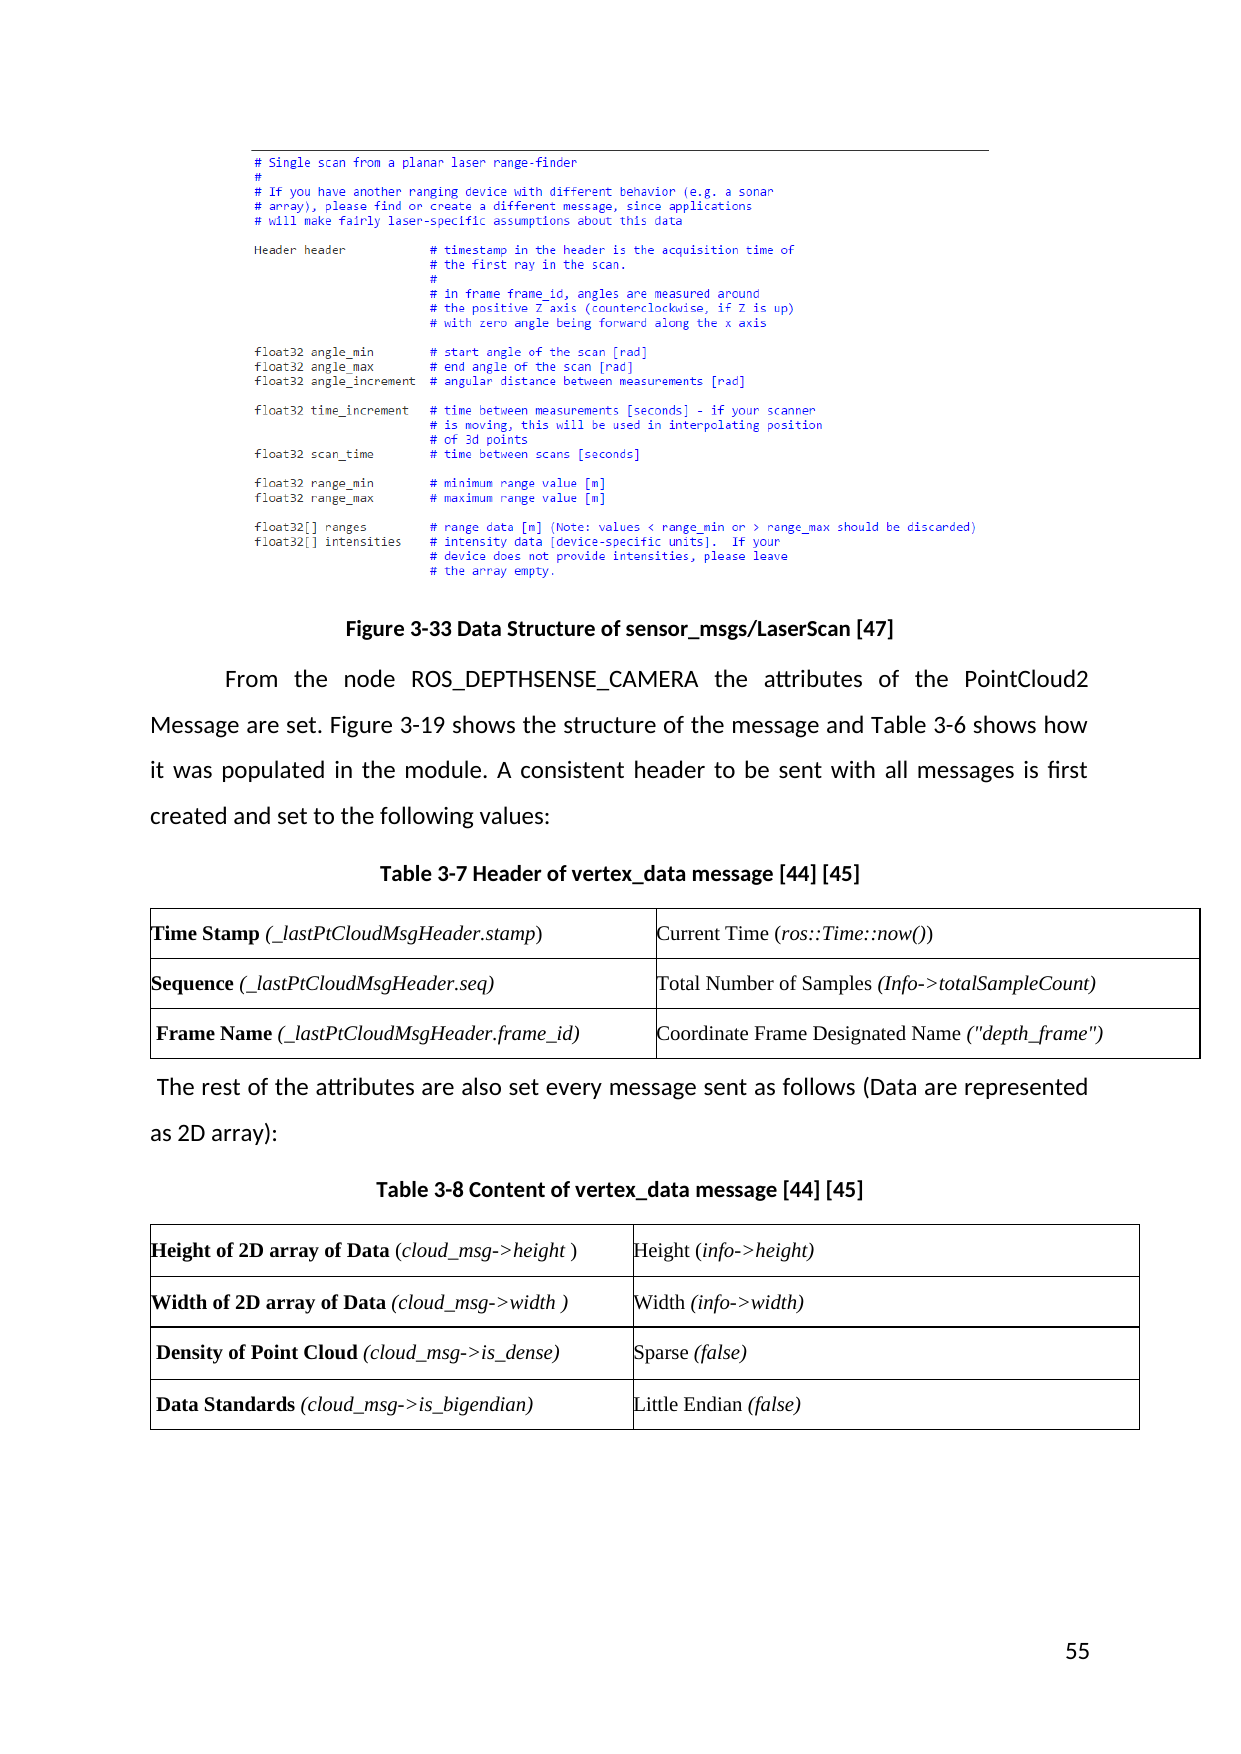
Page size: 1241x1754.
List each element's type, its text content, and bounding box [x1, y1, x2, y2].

table_cell Width of 2D array of Data (cloud_msg->width ) [151, 1277, 633, 1326]
text From the node ROS_DEPTHSENSE_CAMERA the attributes of the PointCloud2 Message are set. Figure 3-19 shows the structure of the message and Table 3-6 shows how it was populated in the module. A consistent header to be sent with all messages is first created and set to the following values: [150, 663, 1090, 831]
table_cell Frame Name (_lastPtCloudMsgHeader.frame_id) [151, 1009, 656, 1058]
table_cell Density of Point Cloud (cloud_msg->is_dense) [151, 1328, 633, 1378]
table_header Current Time (ros::Time::now()) [657, 909, 1199, 958]
text The rest of the attributes are also set every message sent as follows (Data are represented as 2D array): [150, 1071, 1090, 1148]
table_cell Total Number of Samples (Info->totalSampleCount) [657, 959, 1199, 1008]
table_cell Width (info->width) [634, 1277, 1139, 1326]
table_header Height (info->height) [634, 1225, 1139, 1276]
table_cell Sparse (false) [634, 1328, 1139, 1378]
table_cell Coordinate Frame Designated Name ("depth_frame") [657, 1009, 1199, 1058]
table_cell Sequence (_lastPtCloudMsgHeader.seq) [151, 959, 656, 1008]
table_cell Data Standards (cloud_msg->is_bigendian) [151, 1380, 633, 1428]
table_header Height of 2D array of Data (cloud_msg->height ) [151, 1225, 633, 1276]
table_header Time Stamp (_lastPtCloudMsgHeader.stamp) [151, 909, 656, 958]
table_cell Little Endian (false) [634, 1380, 1139, 1428]
